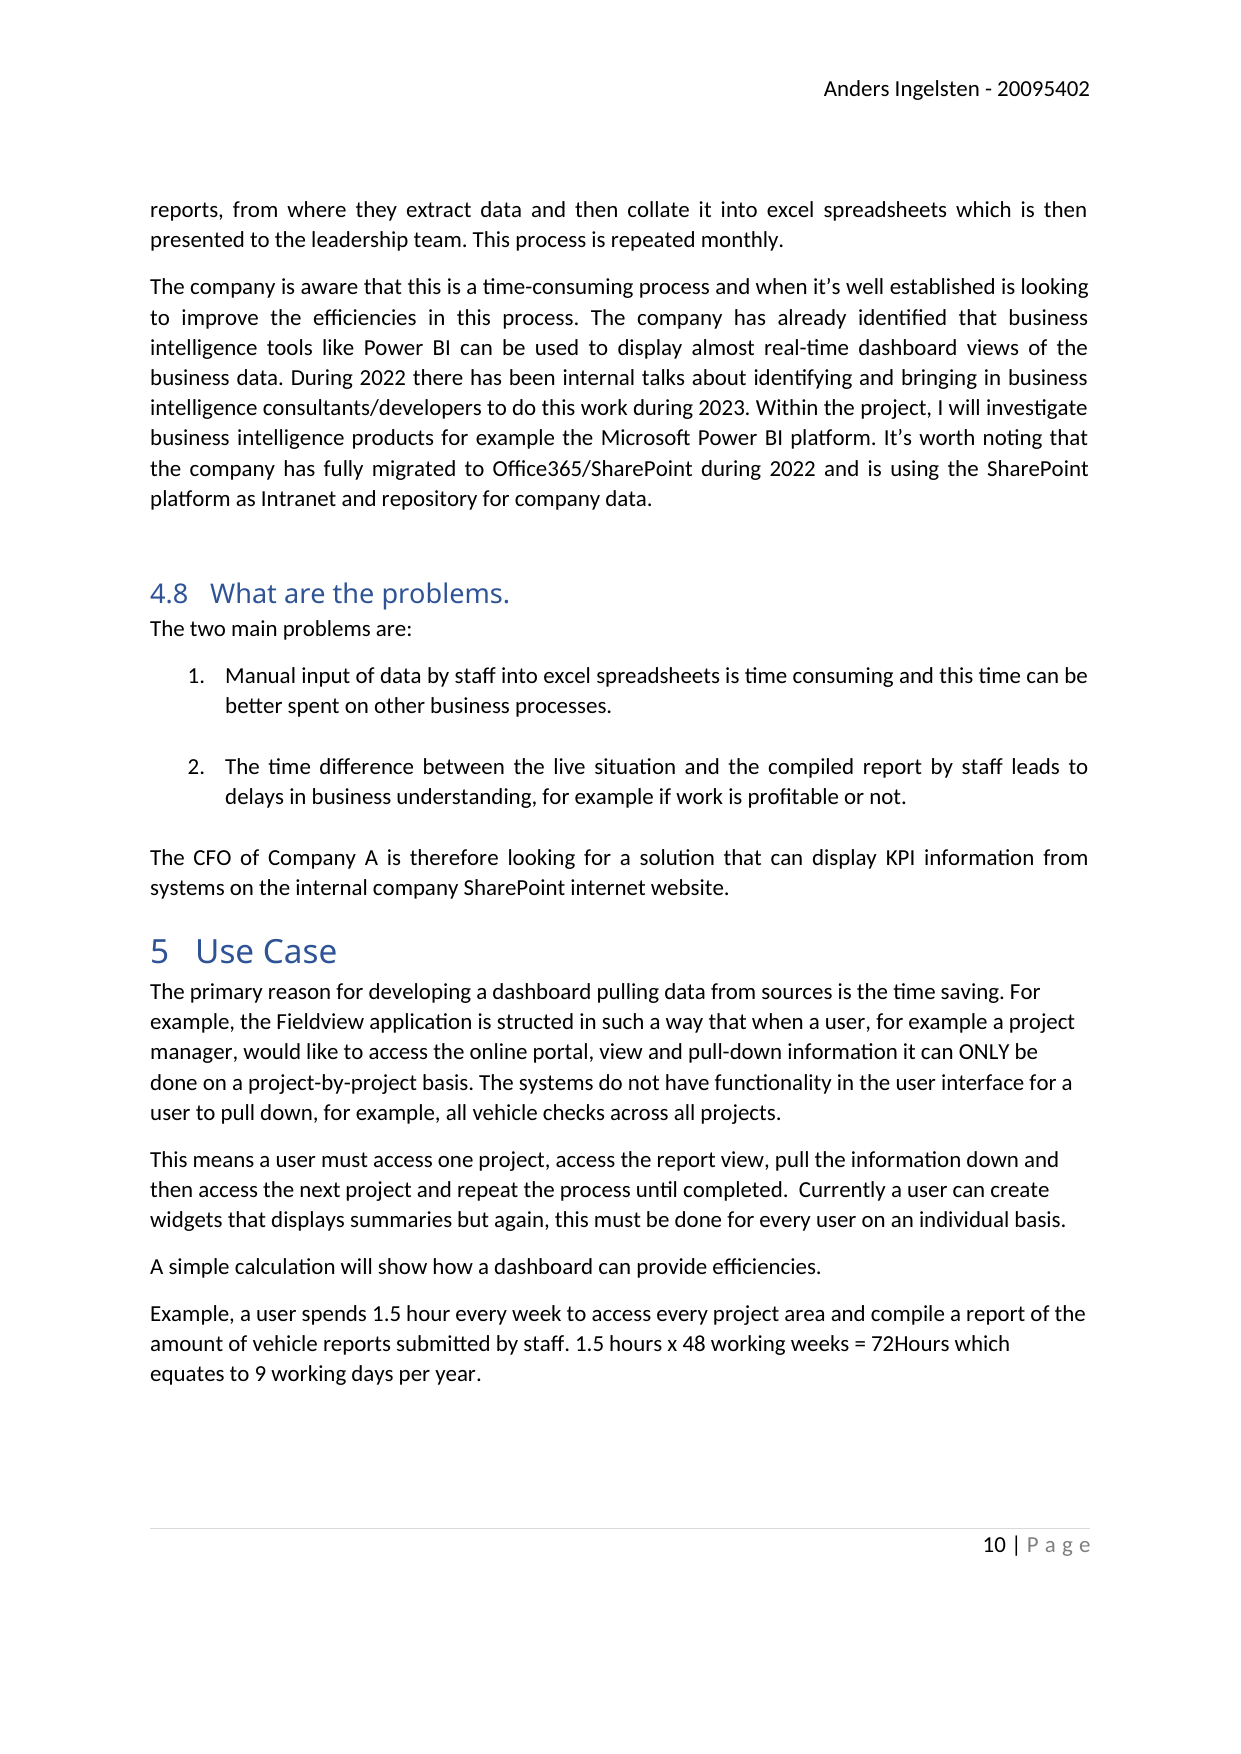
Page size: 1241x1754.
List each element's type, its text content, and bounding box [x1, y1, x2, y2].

subtitle Use Case [150, 928, 1090, 973]
list The time difference between the live situation and the compiled report by staff leads to delays in business understanding, for example if work is profitable or not. [187, 752, 1090, 810]
subtitle What are the problems. [150, 575, 1090, 612]
text The primary reason for developing a dashboard pulling data from sources is the time saving. For example, the Fieldview application is structed in such a way that when a user, for example a project manager, would like to access the online portal, view and pull-down information it can ONLY be done on a project-by-project basis. The systems do not have functionality in the user interface for a user to pull down, for example, all vehicle checks across all projects. [150, 977, 1090, 1126]
text The two main problems are: [150, 614, 1090, 643]
text The CFO of Company A is therefore looking for a solution that can display KPI information from systems on the internal company SharePoint internet website. [150, 843, 1090, 901]
text A simple calculation will show how a dashboard can provide efficiencies. [150, 1252, 1090, 1280]
list Manual input of data by staff into excel spreadsheets is time consuming and this time can be better spent on other business processes. [187, 661, 1090, 720]
text The company is aware that this is a time-consuming process and when it’s well established is looking to improve the efficiencies in this process. The company has already identified that business intelligence tools like Power BI can be used to display almost real-time dashboard views of the business data. During 2022 there has been internal talks about identifying and bringing in business intelligence consultants/developers to do this work during 2023. Within the project, I will investigate business intelligence products for example the Microsoft Power BI platform. It’s worth noting that the company has fully migrated to Office365/SharePoint during 2022 and is using the SharePoint platform as Intranet and repository for company data. [150, 272, 1090, 512]
text This means a user must access one project, access the report view, pull the information down and then access the next project and repeat the process until completed. Currently a user can create widgets that displays summaries but again, this must be done for every user on an individual basis. [150, 1145, 1090, 1233]
text Example, a user spends 1.5 hour every week to access every project area and compile a report of the amount of vehicle reports submitted by staff. 1.5 hours x 48 working weeks = 72Hours which equates to 9 working days per year. [150, 1299, 1090, 1387]
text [150, 195, 1090, 254]
